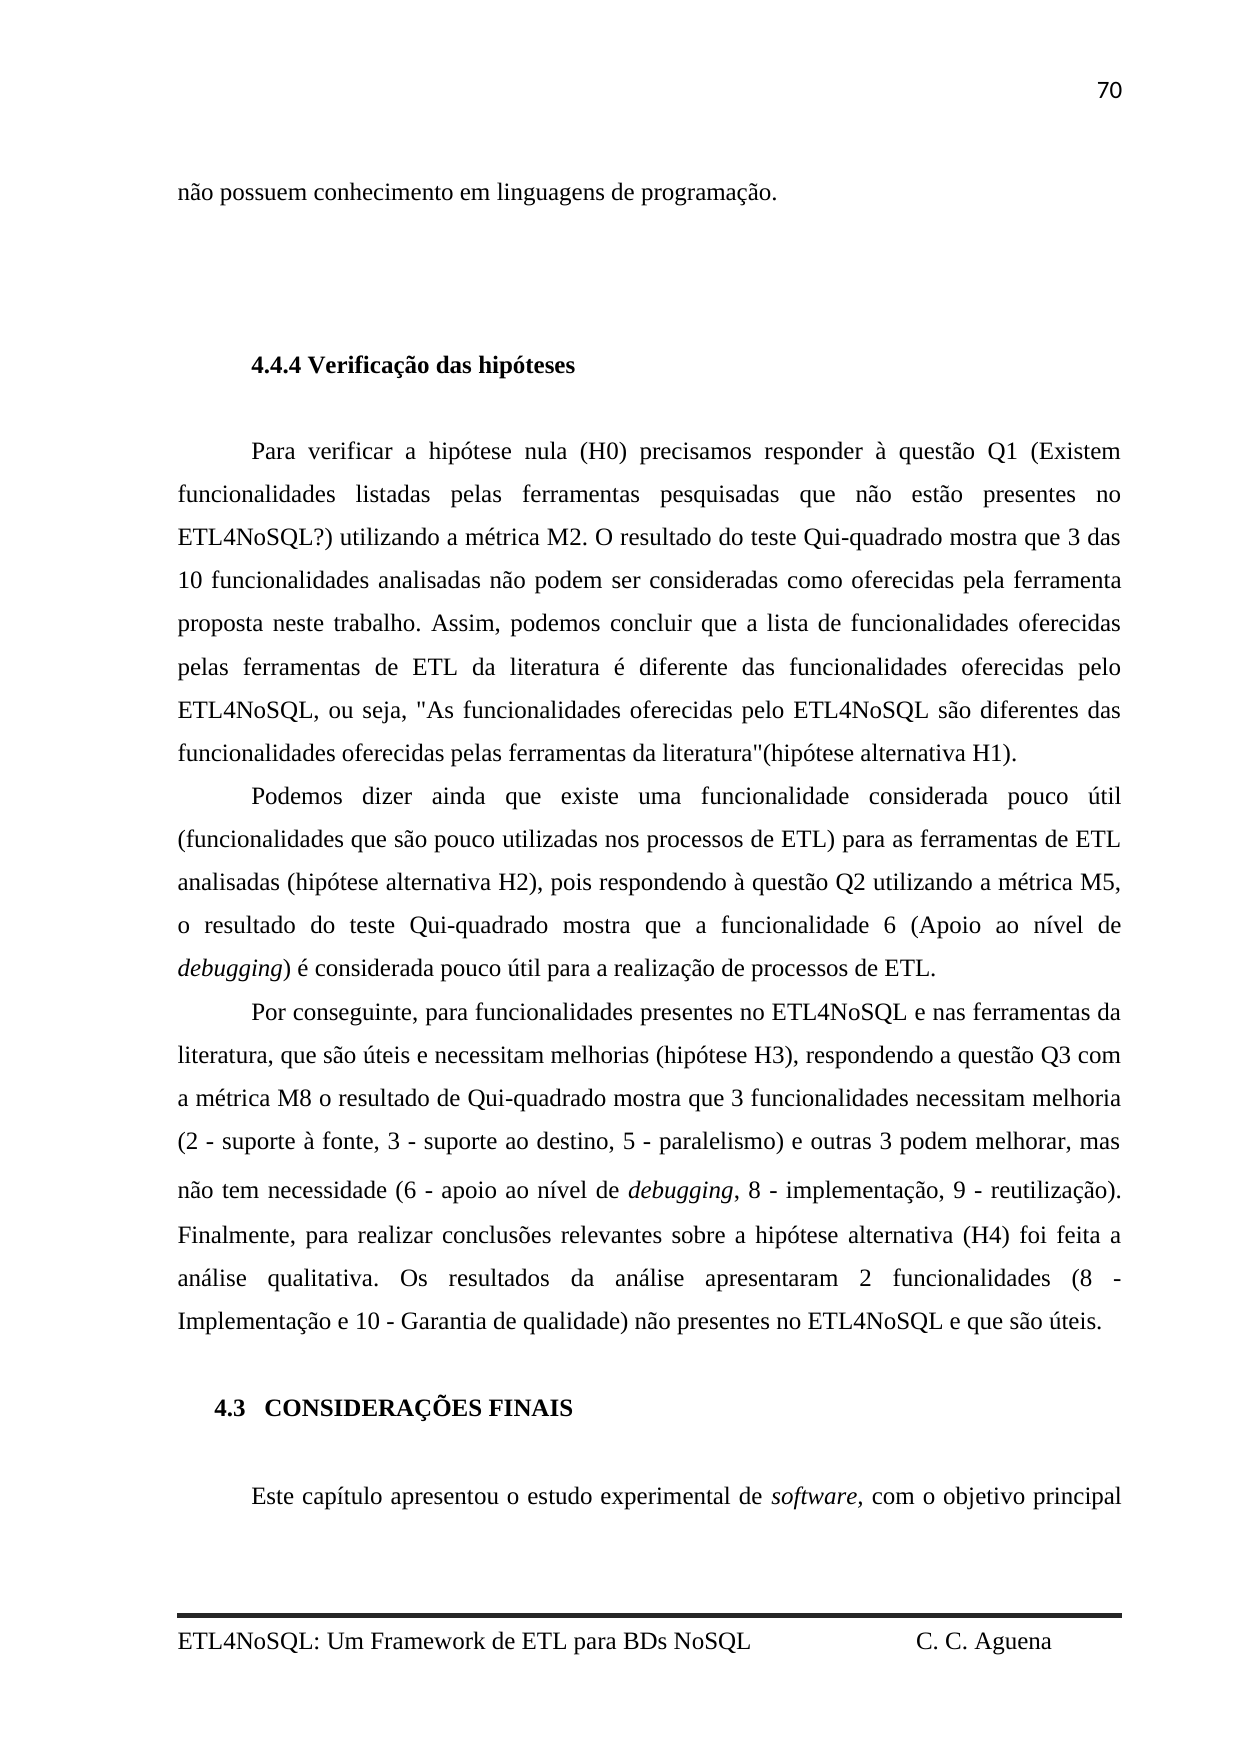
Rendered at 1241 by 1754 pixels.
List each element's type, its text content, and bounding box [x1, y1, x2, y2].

list CONSIDERAÇÕES FINAIS [214, 1393, 1122, 1421]
text Podemos dizer ainda que existe uma funcionalidade considerada pouco útil (funcionalidades que são pouco utilizadas nos processos de ETL) para as ferramentas de ETL analisadas (hipótese alternativa H2), pois respondendo à questão Q2 utilizando a métrica M5, o resultado do teste Qui-quadrado mostra que a funcionalidade 6 (Apoio ao nível de debugging) é considerada pouco útil para a realização de processos de ETL. [177, 781, 1122, 982]
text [177, 1481, 1122, 1510]
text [177, 177, 1122, 206]
text Para verificar a hipótese nula (H0) precisamos responder à questão Q1 (Existem funcionalidades listadas pelas ferramentas pesquisadas que não estão presentes no ETL4NoSQL?) utilizando a métrica M2. O resultado do teste Qui-quadrado mostra que 3 das 10 funcionalidades analisadas não podem ser consideradas como oferecidas pela ferramenta proposta neste trabalho. Assim, podemos concluir que a lista de funcionalidades oferecidas pelas ferramentas de ETL da literatura é diferente das funcionalidades oferecidas pelo ETL4NoSQL, ou seja, "As funcionalidades oferecidas pelo ETL4NoSQL são diferentes das funcionalidades oferecidas pelas ferramentas da literatura"(hipótese alternativa H1). [177, 436, 1122, 767]
text Por conseguinte, para funcionalidades presentes no ETL4NoSQL e nas ferramentas da literatura, que são úteis e necessitam melhorias (hipótese H3), respondendo a questão Q3 com a métrica M8 o resultado de Qui-quadrado mostra que 3 funcionalidades necessitam melhoria (2 - suporte à fonte, 3 - suporte ao destino, 5 - paralelismo) e outras 3 podem melhorar, mas não tem necessidade (6 - apoio ao nível de debugging, 8 - implementação, 9 - reutilização). Finalmente, para realizar conclusões relevantes sobre a hipótese alternativa (H4) foi feita a análise qualitativa. Os resultados da análise apresentaram 2 funcionalidades (8 - Implementação e 10 - Garantia de qualidade) não presentes no ETL4NoSQL e que são úteis. [177, 997, 1122, 1335]
text 4.4.4 Verificação das hipóteses [251, 350, 1122, 378]
